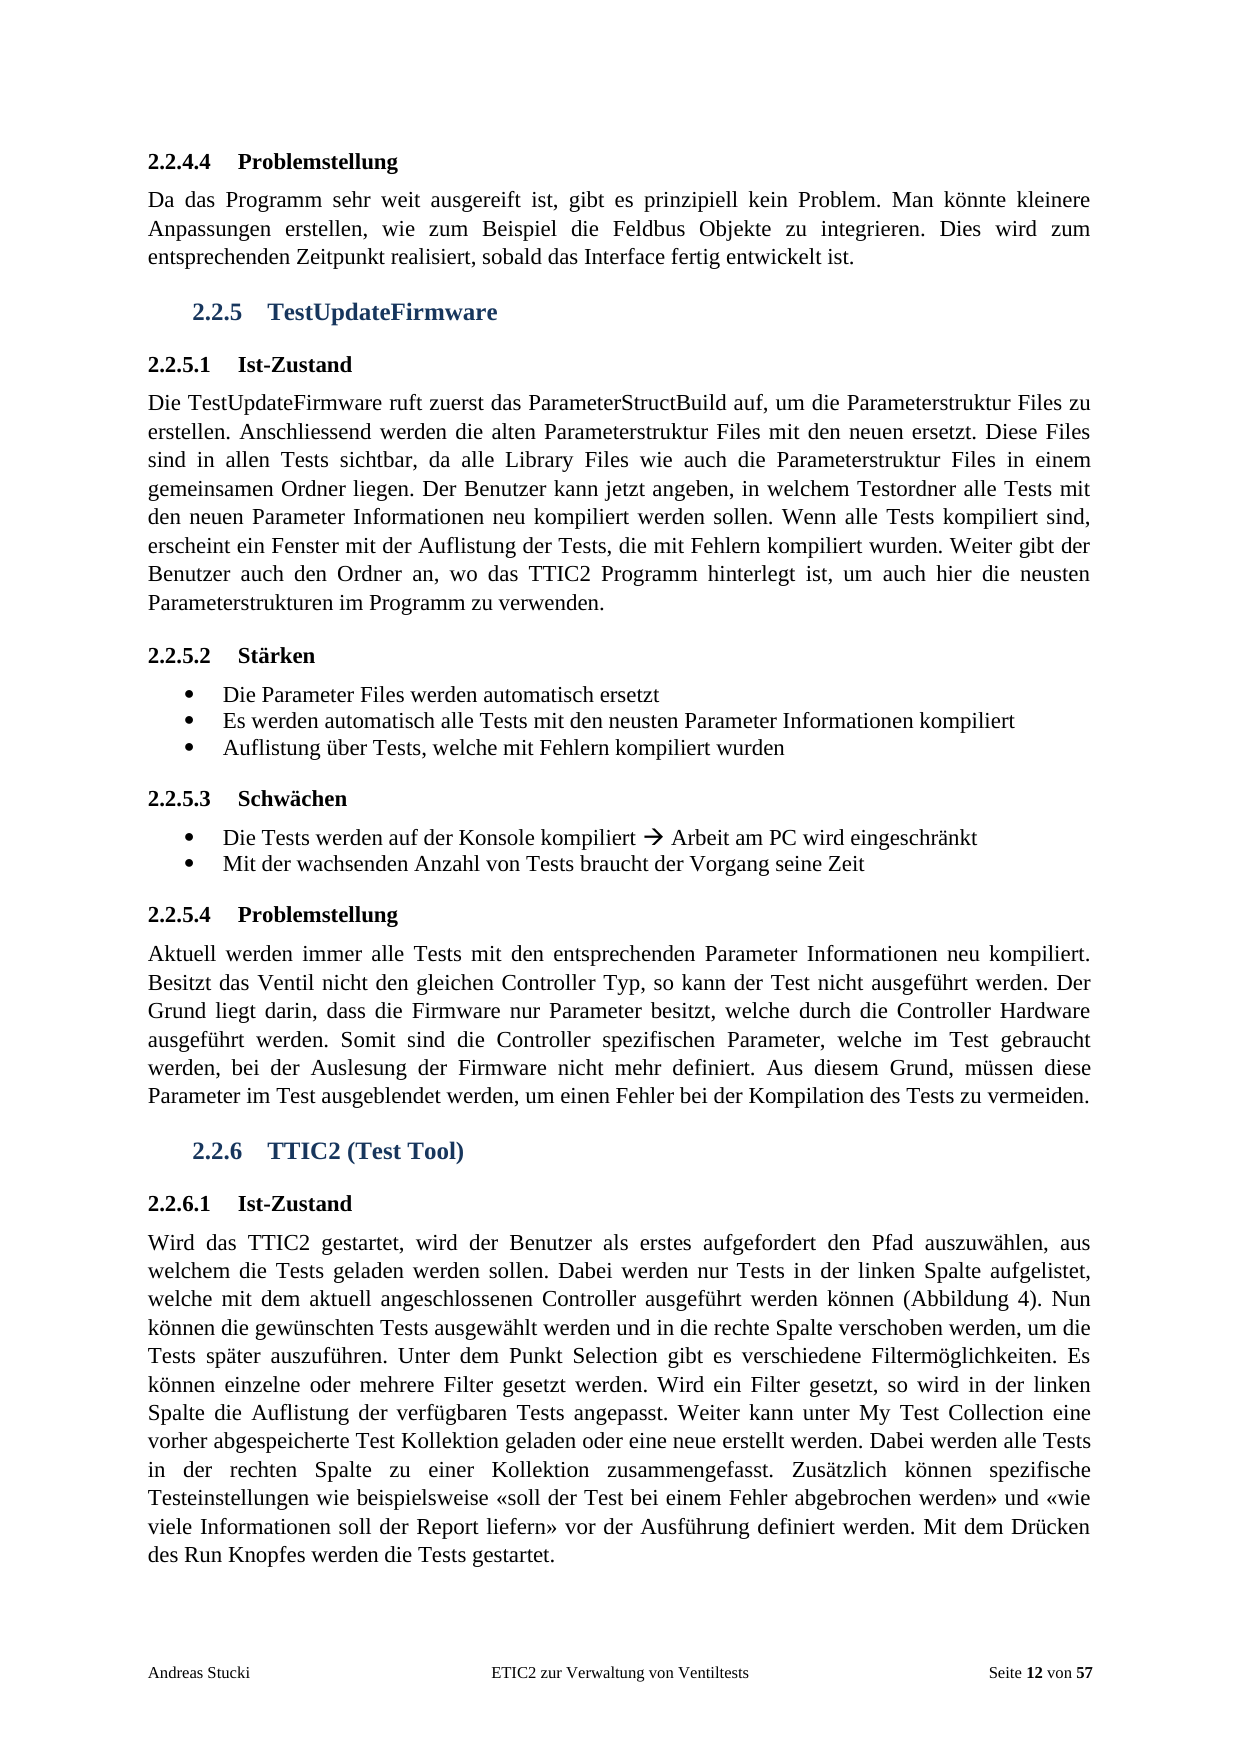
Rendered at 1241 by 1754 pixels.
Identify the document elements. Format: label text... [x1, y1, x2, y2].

list Es werden automatisch alle Tests mit den neusten Parameter Informationen kompiliert [185, 707, 1092, 733]
subtitle Ist-Zustand [148, 1190, 1092, 1216]
subtitle Stärken [148, 642, 1092, 668]
subtitle TTIC2 (Test Tool) [192, 1136, 1092, 1165]
subtitle Problemstellung [148, 901, 1092, 928]
text Die TestUpdateFirmware ruft zuerst das ParameterStructBuild auf, um die Parameterstruktur Files zu erstellen. Anschliessend werden die alten Parameterstruktur Files mit den neuen ersetzt. Diese Files sind in allen Tests sichtbar, da alle Library Files wie auch die Parameterstruktur Files in einem gemeinsamen Ordner liegen. Der Benutzer kann jetzt angeben, in welchem Testordner alle Tests mit den neuen Parameter Informationen neu kompiliert werden sollen. Wenn alle Tests kompiliert sind, erscheint ein Fenster mit der Auflistung der Tests, die mit Fehlern kompiliert wurden. Weiter gibt der Benutzer auch den Ordner an, wo das TTIC2 Programm hinterlegt ist, um auch hier die neusten Parameterstrukturen im Programm zu verwenden. [148, 389, 1092, 615]
subtitle TestUpdateFirmware [192, 297, 1092, 326]
subtitle Problemstellung [148, 148, 1092, 174]
subtitle Schwächen [148, 785, 1092, 811]
text Aktuell werden immer alle Tests mit den entsprechenden Parameter Informationen neu kompiliert. Besitzt das Ventil nicht den gleichen Controller Typ, so kann der Test nicht ausgeführt werden. Der Grund liegt darin, dass die Firmware nur Parameter besitzt, welche durch die Controller Hardware ausgeführt werden. Somit sind die Controller spezifischen Parameter, welche im Test gebraucht werden, bei der Auslesung der Firmware nicht mehr definiert. Aus diesem Grund, müssen diese Parameter im Test ausgeblendet werden, um einen Fehler bei der Kompilation des Tests zu vermeiden. [148, 940, 1092, 1109]
text Wird das TTIC2 gestartet, wird der Benutzer als erstes aufgefordert den Pfad auszuwählen, aus welchem die Tests geladen werden sollen. Dabei werden nur Tests in der linken Spalte aufgelistet, welche mit dem aktuell angeschlossenen Controller ausgeführt werden können (Abbildung 4). Nun können die gewünschten Tests ausgewählt werden und in die rechte Spalte verschoben werden, um die Tests später auszuführen. Unter dem Punkt Selection gibt es verschiedene Filtermöglichkeiten. Es können einzelne oder mehrere Filter gesetzt werden. Wird ein Filter gesetzt, so wird in der linken Spalte die Auflistung der verfügbaren Tests angepasst. Weiter kann unter My Test Collection eine vorher abgespeicherte Test Kollektion geladen oder eine neue erstellt werden. Dabei werden alle Tests in der rechten Spalte zu einer Kollektion zusammengefasst. Zusätzlich können spezifische Testeinstellungen wie beispielsweise «soll der Test bei einem Fehler abgebrochen werden» und «wie viele Informationen soll der Report liefern» vor der Ausführung definiert werden. Mit dem Drücken des Run Knopfes werden die Tests gestartet. [148, 1228, 1092, 1568]
list Die Parameter Files werden automatisch ersetzt [185, 681, 1092, 707]
text Da das Programm sehr weit ausgereift ist, gibt es prinzipiell kein Problem. Man könnte kleinere Anpassungen erstellen, wie zum Beispiel die Feldbus Objekte zu integrieren. Dies wird zum entsprechenden Zeitpunkt realisiert, sobald das Interface fertig entwickelt ist. [148, 187, 1092, 270]
list Die Tests werden auf der Konsole kompiliert Arbeit am PC wird eingeschränkt [185, 824, 1092, 850]
list Mit der wachsenden Anzahl von Tests braucht der Vorgang seine Zeit [185, 850, 1092, 876]
subtitle Ist-Zustand [148, 351, 1092, 377]
list Auflistung über Tests, welche mit Fehlern kompiliert wurden [185, 733, 1092, 760]
